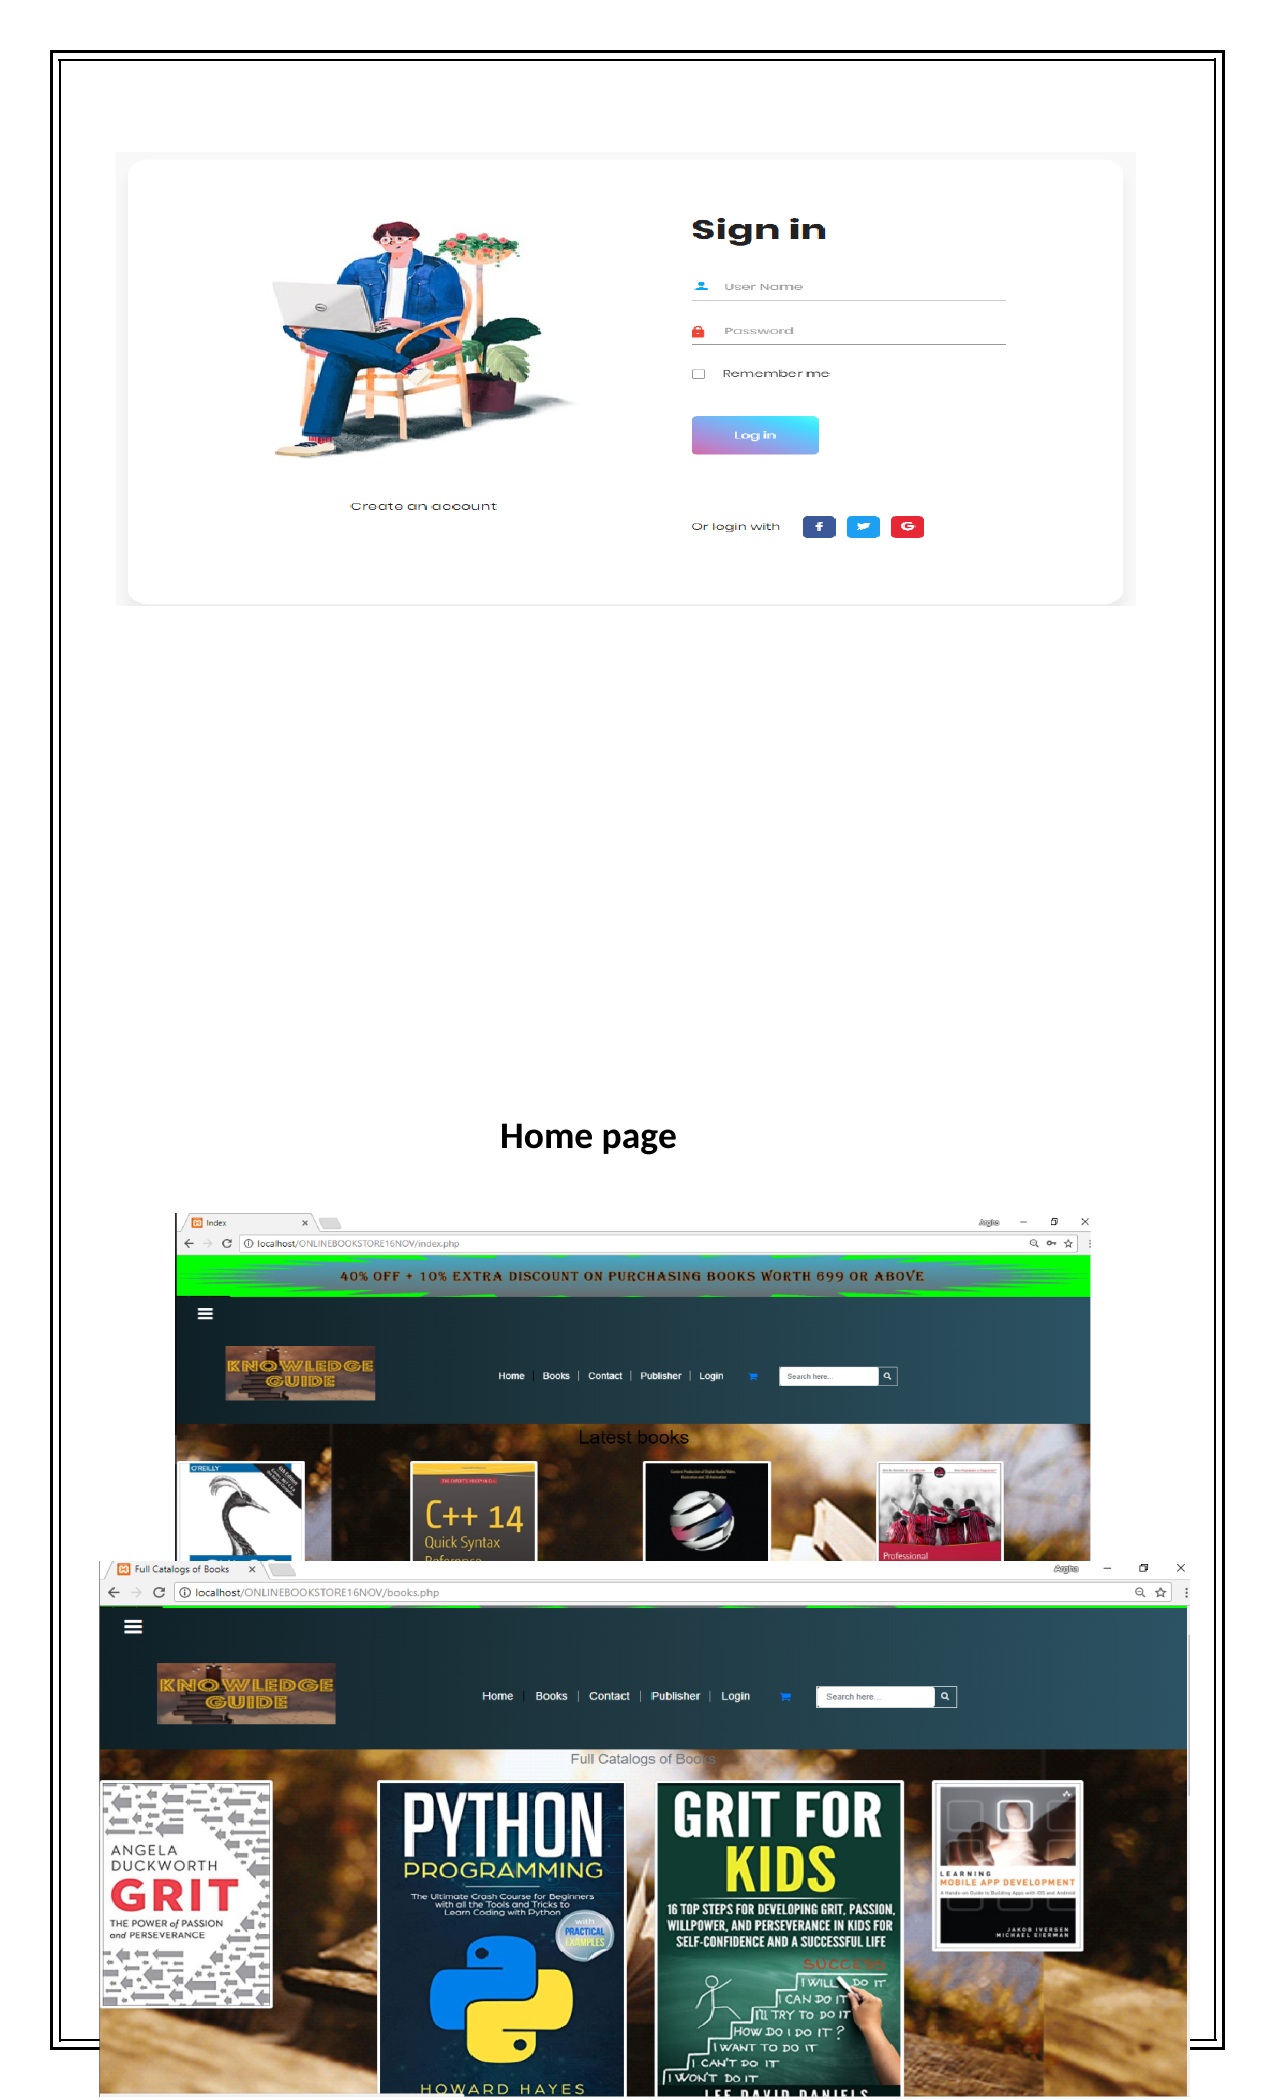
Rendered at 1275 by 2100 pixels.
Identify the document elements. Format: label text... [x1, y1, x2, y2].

text Home page [314, 1112, 1119, 1158]
picture [99, 1213, 1189, 2095]
picture [115, 152, 1136, 605]
